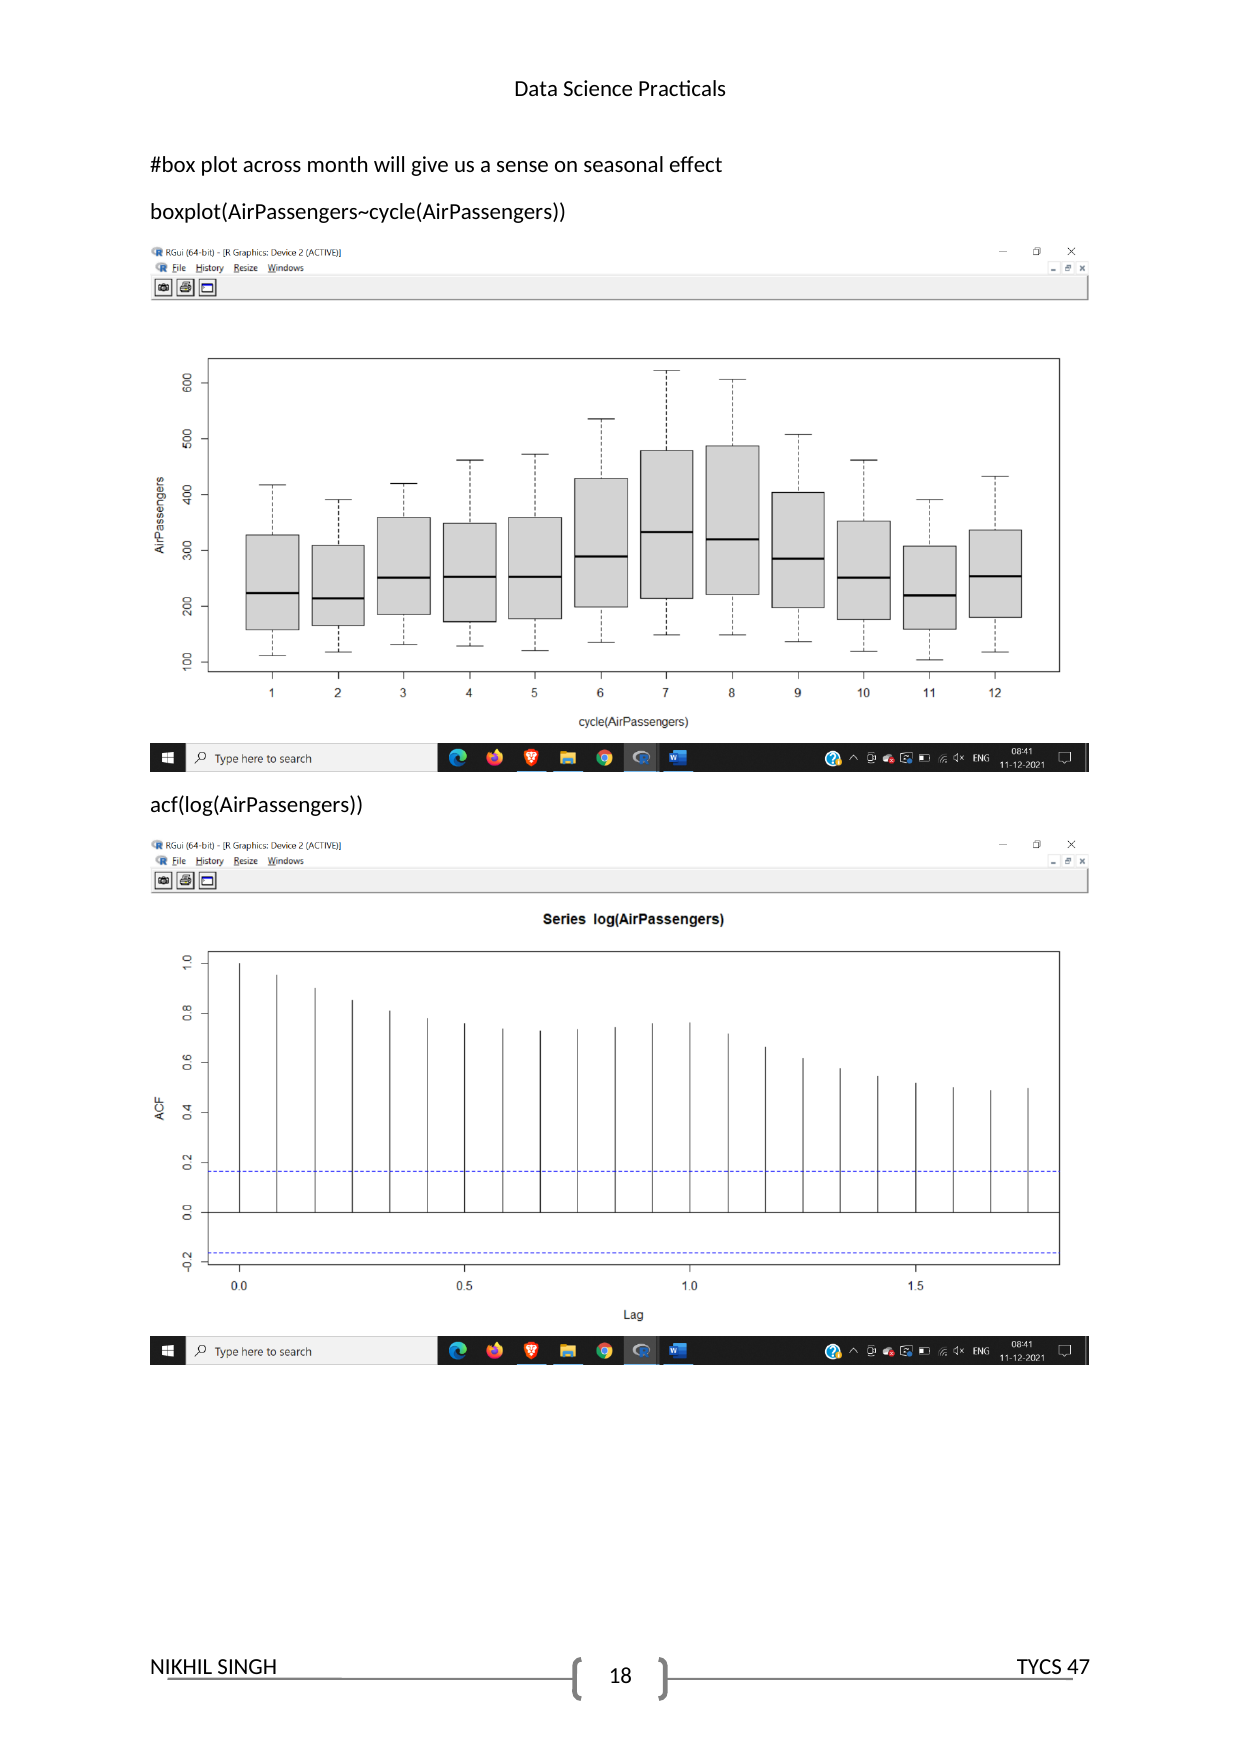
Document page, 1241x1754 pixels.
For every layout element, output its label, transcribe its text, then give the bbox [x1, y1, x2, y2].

text acf(log(AirPassengers)) [150, 790, 1090, 818]
picture [150, 243, 1089, 772]
picture [150, 837, 1089, 1365]
text #box plot across month will give us a sense on seasonal effect [150, 150, 1090, 178]
text boxplot(AirPassengers~cycle(AirPassengers)) [150, 197, 1090, 225]
